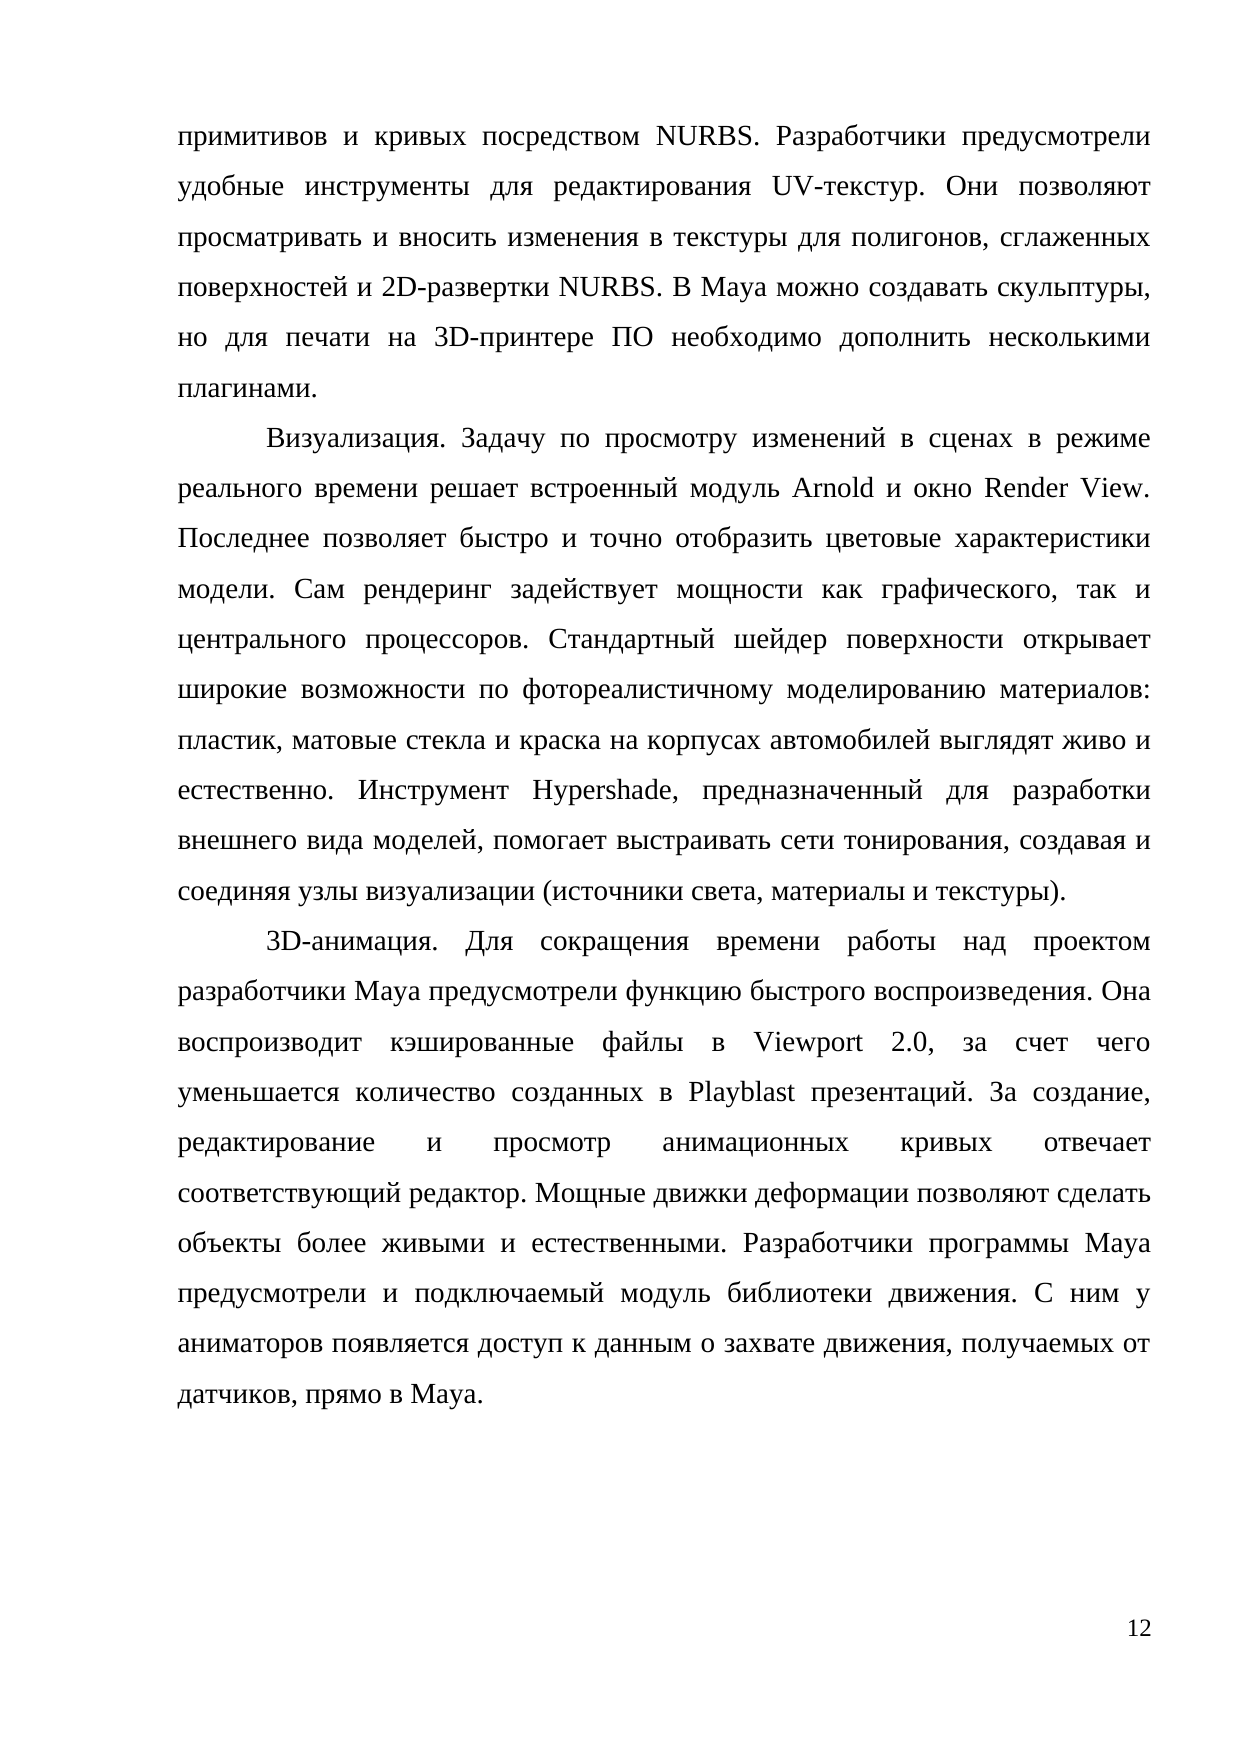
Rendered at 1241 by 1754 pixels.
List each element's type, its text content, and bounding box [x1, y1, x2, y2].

text 3D-анимация. Для сокращения времени работы над проектом разработчики Maya предусмотрели функцию быстрого воспроизведения. Она воспроизводит кэшированные файлы в Viewport 2.0, за счет чего уменьшается количество созданных в Playblast презентаций. За создание, редактирование и просмотр анимационных кривых отвечает соответствующий редактор. Мощные движки деформации позволяют сделать объекты более живыми и естественными. Разработчики программы Maya предусмотрели и подключаемый модуль библиотеки движения. С ним у аниматоров появляется доступ к данным о захвате движения, получаемых от датчиков, прямо в Maya. [177, 923, 1152, 1409]
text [177, 118, 1152, 403]
text Визуализация. Задачу по просмотру изменений в сценах в режиме реального времени решает встроенный модуль Arnold и окно Render View. Последнее позволяет быстро и точно отобразить цветовые характеристики модели. Сам рендеринг задействует мощности как графического, так и центрального процессоров. Стандартный шейдер поверхности открывает широкие возможности по фотореалистичному моделированию материалов: пластик, матовые стекла и краска на корпусах автомобилей выглядят живо и естественно. Инструмент Hypershade, предназначенный для разработки внешнего вида моделей, помогает выстраивать сети тонирования, создавая и соединяя узлы визуализации (источники света, материалы и текстуры). [177, 420, 1152, 906]
